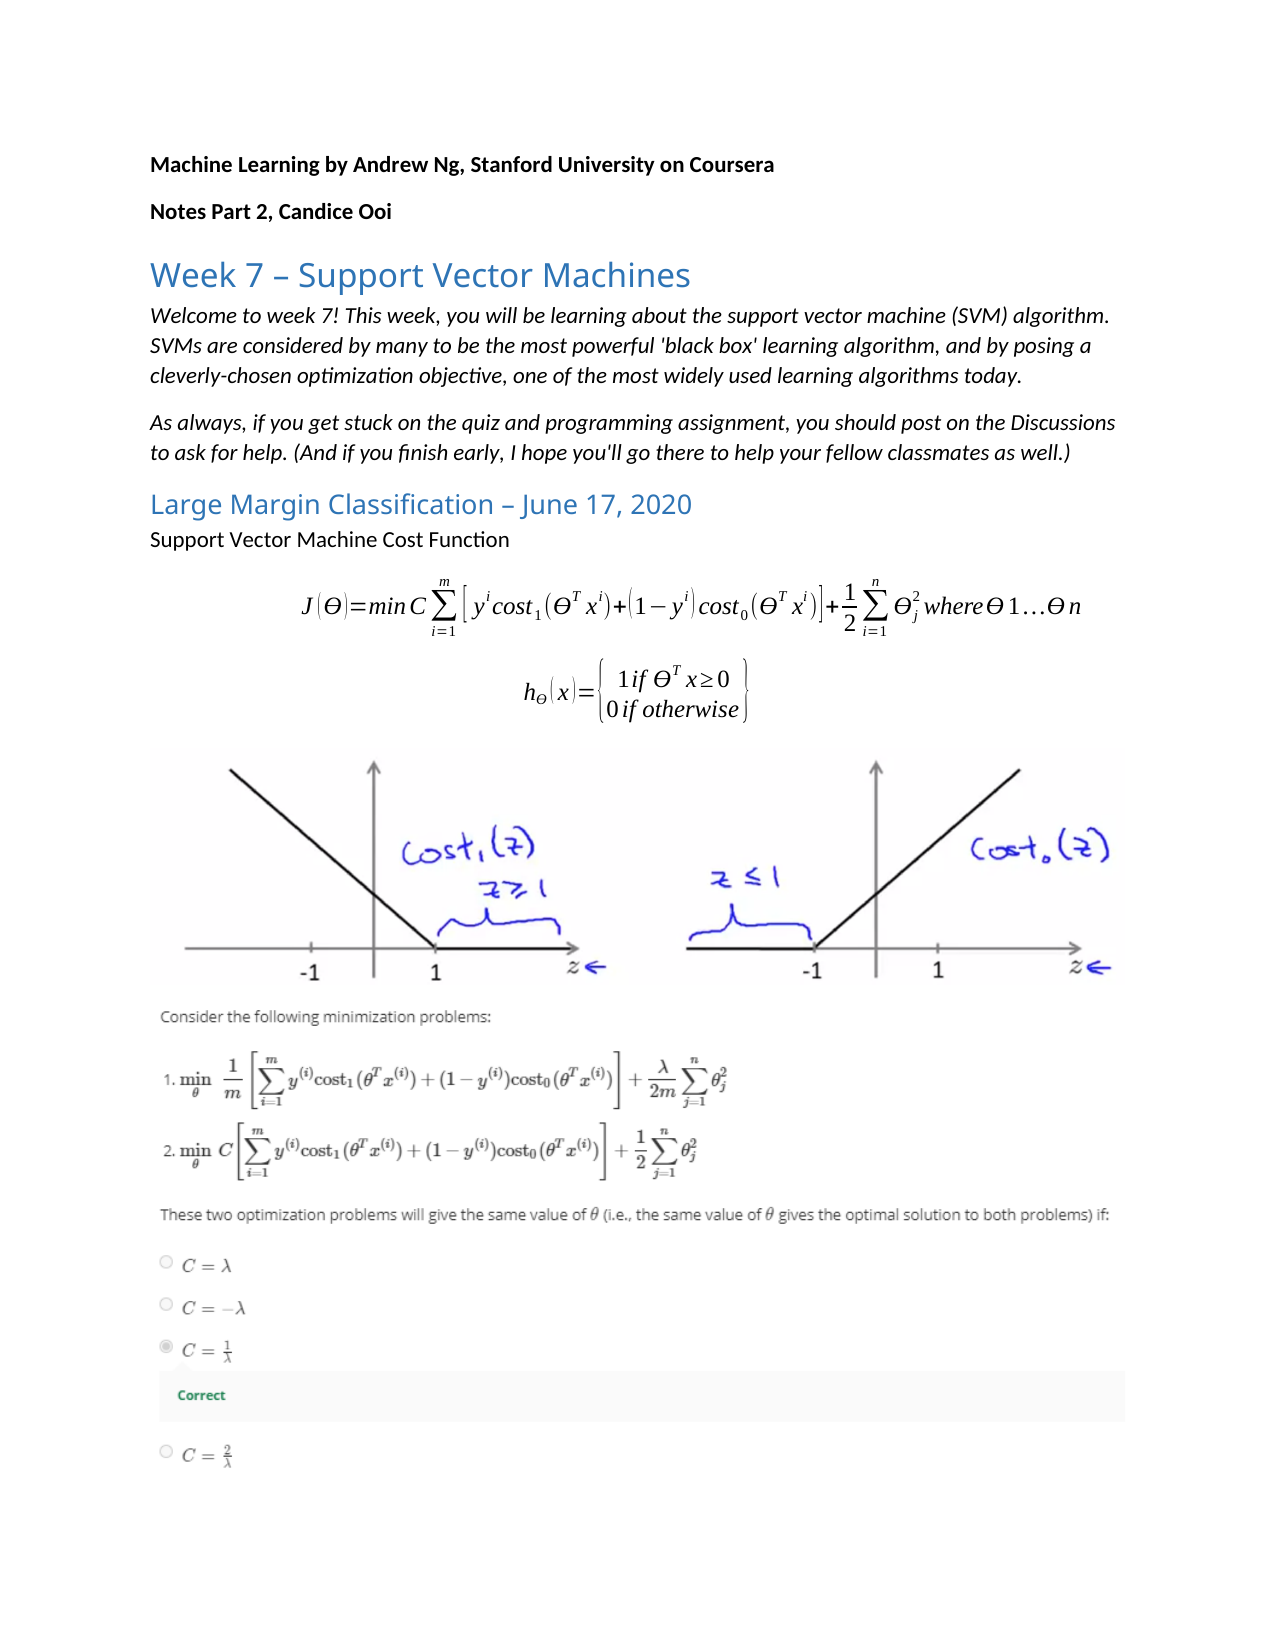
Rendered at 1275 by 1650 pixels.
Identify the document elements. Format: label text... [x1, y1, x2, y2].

text Machine Learning by Andrew Ng, Stanford University on Coursera [150, 150, 1125, 178]
subtitle Week 7 – Support Vector Machines [150, 252, 1125, 297]
picture [150, 748, 1125, 985]
subtitle Large Margin Classification – June 17, 2020 [150, 485, 1125, 522]
text Welcome to week 7! This week, you will be learning about the support vector machine (SVM) algorithm. SVMs are considered by many to be the most powerful 'black box' learning algorithm, and by posing a cleverly-chosen optimization objective, one of the most widely used learning algorithms today. [150, 301, 1125, 389]
text Notes Part 2, Candice Ooi [150, 197, 1125, 225]
picture [150, 997, 1125, 1475]
text As always, if you get stuck on the quiz and programming assignment, you should post on the Discussions to ask for help. (And if you finish early, I hope you'll go there to help your fellow classmates as well.) [150, 408, 1125, 467]
text Support Vector Machine Cost Function [150, 525, 1125, 553]
